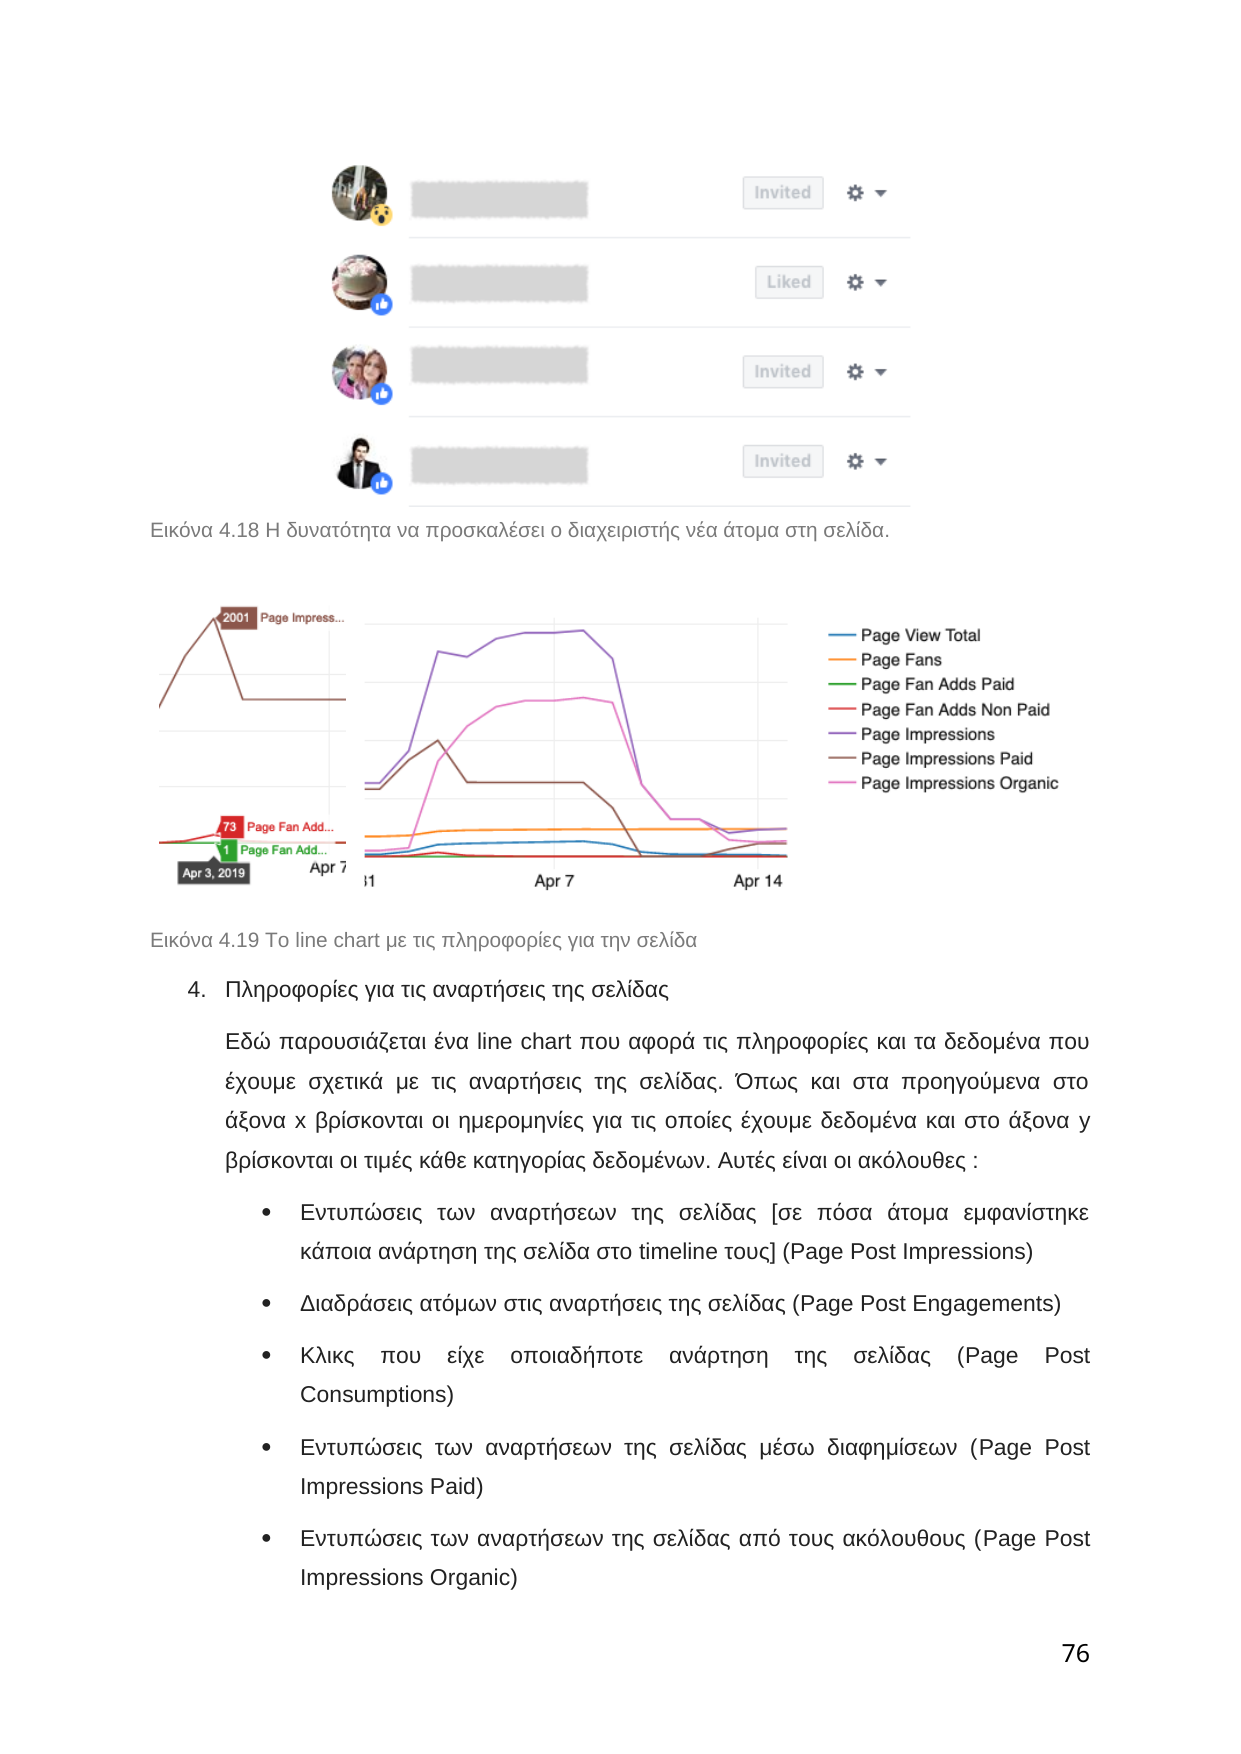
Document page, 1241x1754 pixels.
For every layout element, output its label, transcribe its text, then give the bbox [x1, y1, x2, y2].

list Εντυπώσεις των αναρτήσεων της σελίδας μέσω διαφημίσεων (Page Post Impressions Paid) [262, 1433, 1090, 1499]
picture [159, 563, 346, 904]
list Κλικς που είχε οποιαδήποτε ανάρτηση της σελίδας (Page Post Consumptions) [262, 1342, 1090, 1408]
text Εδώ παρουσιάζεται ένα line chart που αφορά τις πληροφορίες και τα δεδομένα που έχουμε σχετικά με τις αναρτήσεις της σελίδας. Όπως και στα προηγούμενα στο άξονα x βρίσκονται οι ημερομηνίες για τις οποίες έχουμε δεδομένα και στο άξονα y βρίσκονται οι τιμές κάθε κατηγορίας δεδομένων. Αυτές είναι οι ακόλουθες : [225, 1028, 1090, 1173]
picture [325, 150, 916, 507]
list Εντυπώσεις των αναρτήσεων της σελίδας από τους ακόλουθους (Page Post Impressions Organic) [262, 1525, 1090, 1591]
list Εντυπώσεις των αναρτήσεων της σελίδας [σε πόσα άτομα εμφανίστηκε κάποια ανάρτηση της σελίδα στο timeline τους] (Page Post Impressions) [262, 1198, 1090, 1264]
list Διαδράσεις ατόμων στις αναρτήσεις της σελίδας (Page Post Engagements) [262, 1290, 1090, 1316]
picture [364, 562, 1074, 903]
list Πληροφορίες για τις αναρτήσεις της σελίδας [187, 976, 1090, 1002]
